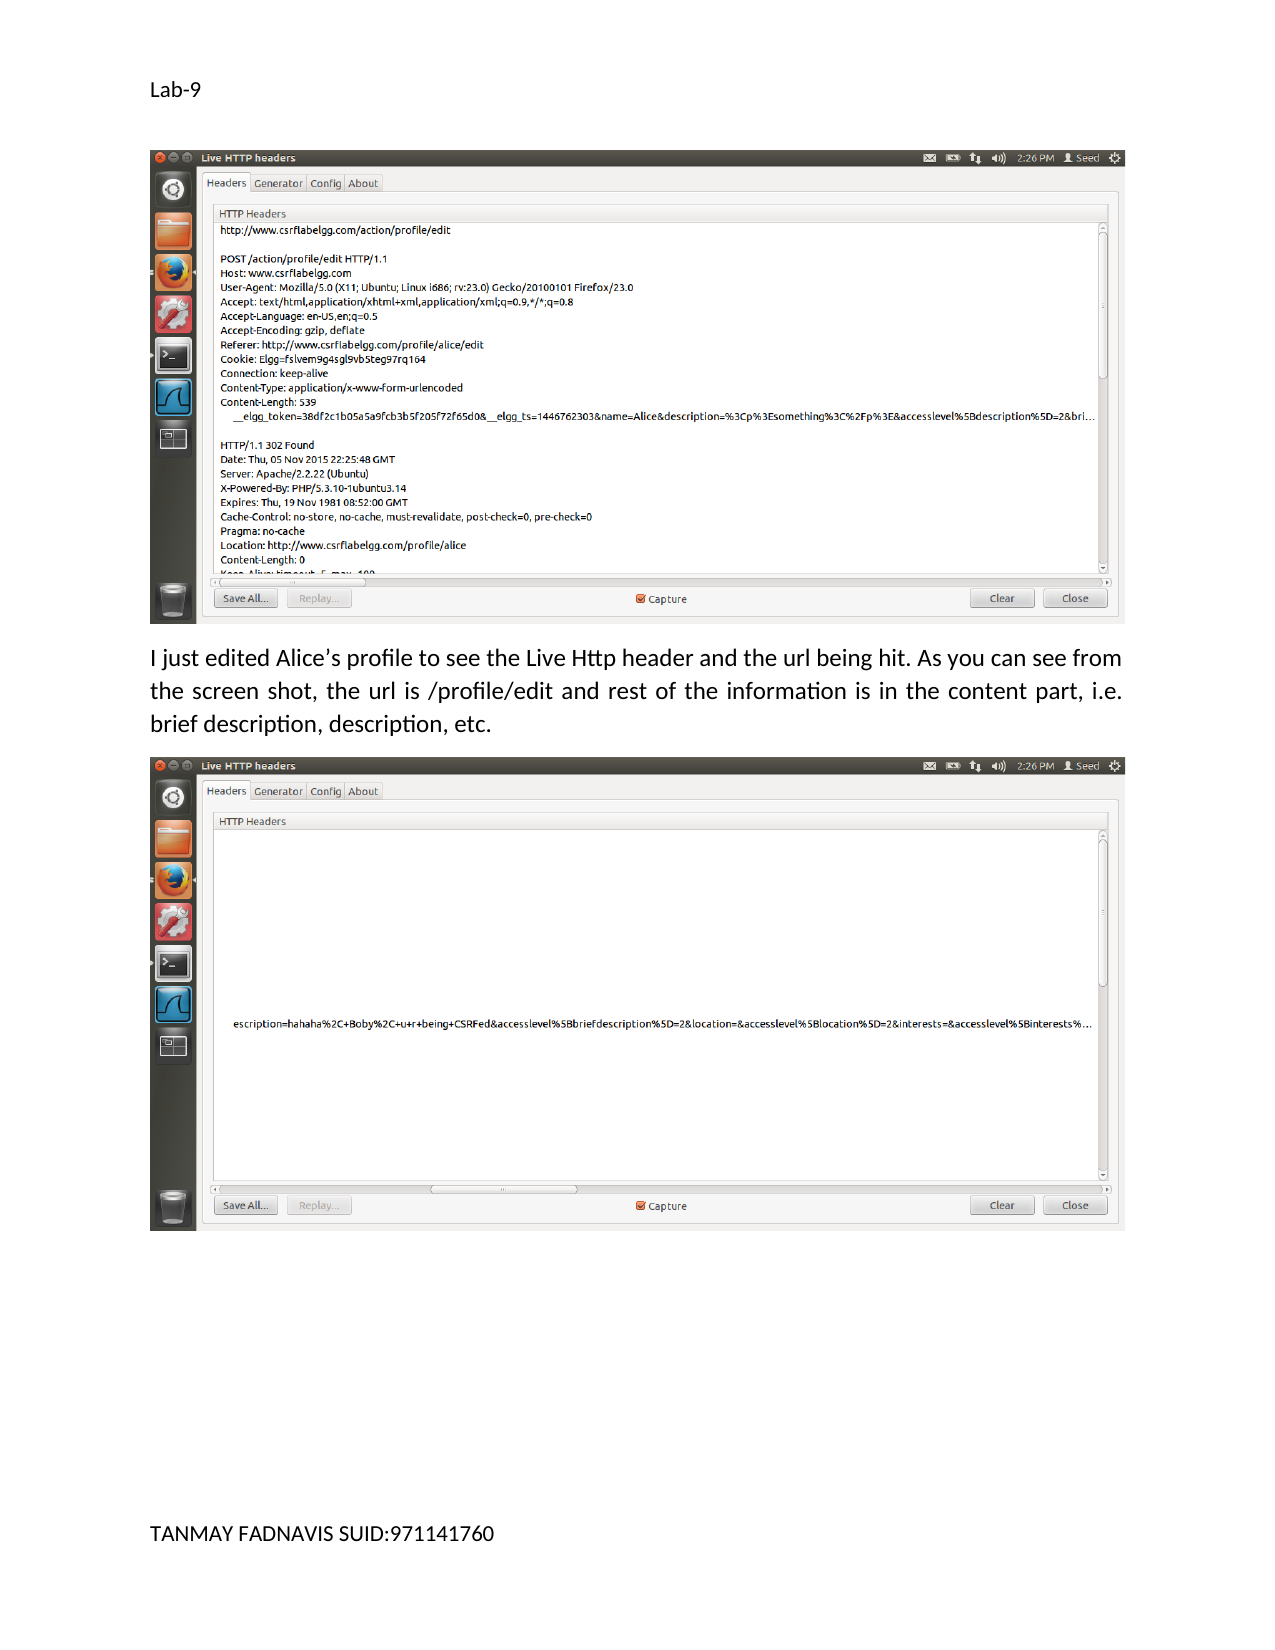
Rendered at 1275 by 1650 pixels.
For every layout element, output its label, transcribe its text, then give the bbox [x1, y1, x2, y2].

text I just edited Alice’s profile to see the Live Http header and the url being hit. As you can see from the screen shot, the url is /profile/edit and rest of the information is in the content part, i.e. brief description, description, etc. [150, 642, 1125, 738]
picture [150, 757, 1125, 1231]
picture [150, 150, 1125, 624]
